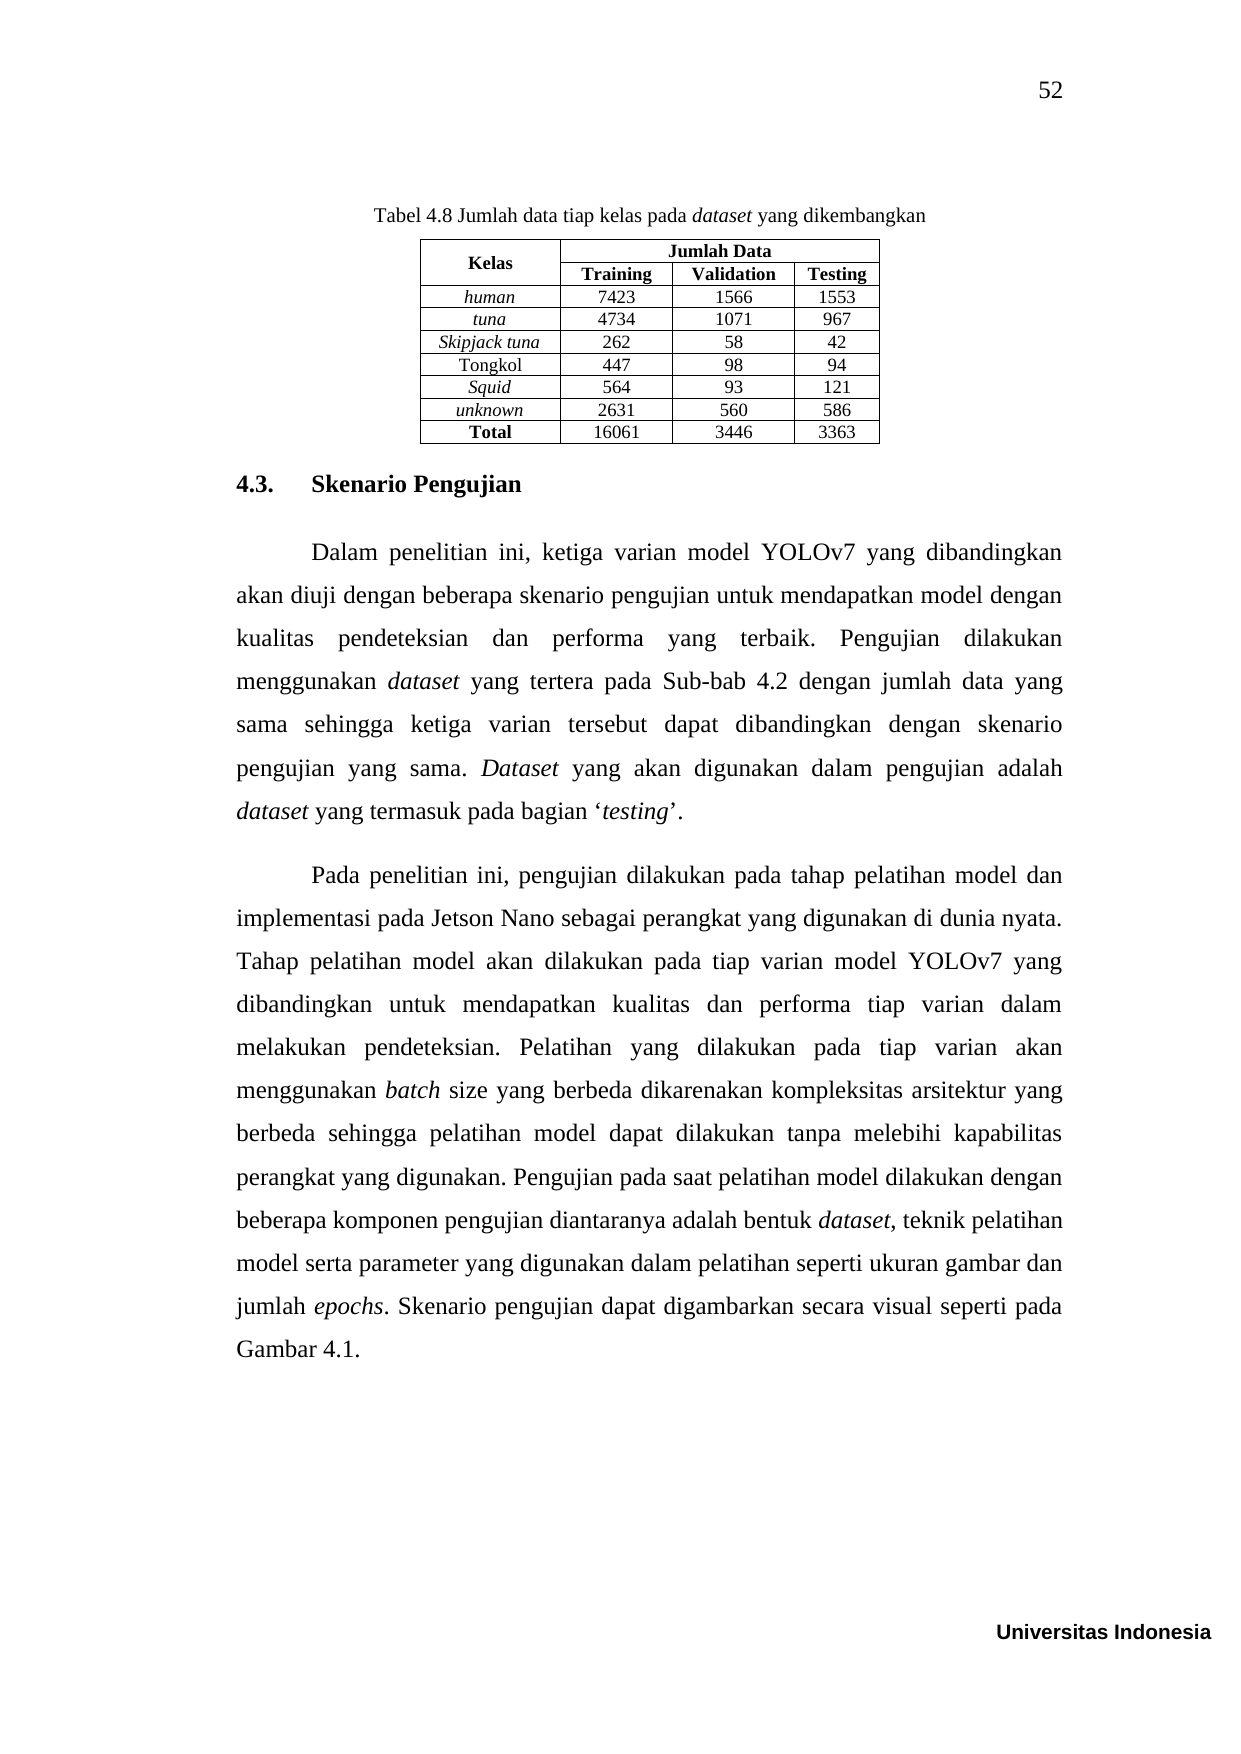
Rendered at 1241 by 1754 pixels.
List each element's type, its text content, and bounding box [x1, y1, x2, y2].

text Dalam penelitian ini, ketiga varian model YOLOv7 yang dibandingkan akan diuji dengan beberapa skenario pengujian untuk mendapatkan model dengan kualitas pendeteksian dan performa yang terbaik. Pengujian dilakukan menggunakan dataset yang tertera pada Sub-bab 4.2 dengan jumlah data yang sama sehingga ketiga varian tersebut dapat dibandingkan dengan skenario pengujian yang sama. Dataset yang akan digunakan dalam pengujian adalah dataset yang termasuk pada bagian ‘testing’. [236, 537, 1063, 824]
table_header Kelas [421, 240, 560, 284]
table_cell 586 [795, 399, 879, 420]
table_cell Testing [795, 263, 879, 284]
table_cell 560 [673, 399, 794, 420]
table_cell human [421, 286, 560, 307]
table_cell Total [421, 421, 560, 443]
table_cell 7423 [561, 286, 672, 307]
table_cell 58 [673, 331, 794, 352]
table_cell 967 [795, 308, 879, 330]
table_cell Validation [673, 263, 794, 284]
table_cell 121 [795, 376, 879, 398]
table_cell 262 [561, 331, 672, 352]
table_cell Training [561, 263, 672, 284]
table_cell 2631 [561, 399, 672, 420]
text Pada penelitian ini, pengujian dilakukan pada tahap pelatihan model dan implementasi pada Jetson Nano sebagai perangkat yang digunakan di dunia nyata. Tahap pelatihan model akan dilakukan pada tiap varian model YOLOv7 yang dibandingkan untuk mendapatkan kualitas dan performa tiap varian dalam melakukan pendeteksian. Pelatihan yang dilakukan pada tiap varian akan menggunakan batch size yang berbeda dikarenakan kompleksitas arsitektur yang berbeda sehingga pelatihan model dapat dilakukan tanpa melebihi kapabilitas perangkat yang digunakan. Pengujian pada saat pelatihan model dilakukan dengan beberapa komponen pengujian diantaranya adalah bentuk dataset, teknik pelatihan model serta parameter yang digunakan dalam pelatihan seperti ukuran gambar dan jumlah epochs. Skenario pengujian dapat digambarkan secara visual seperti pada Gambar 4.1. [236, 860, 1063, 1363]
table_cell 447 [561, 354, 672, 375]
table_cell unknown [421, 399, 560, 420]
table_cell Tongkol [421, 354, 560, 375]
table_cell 1553 [795, 286, 879, 307]
table_cell 1566 [673, 286, 794, 307]
subtitle Skenario Pengujian [236, 469, 1063, 498]
table_cell 16061 [561, 421, 672, 443]
table_cell Squid [421, 376, 560, 398]
table_cell Skipjack tuna [421, 331, 560, 352]
table_header Jumlah Data [561, 240, 879, 262]
table_cell 564 [561, 376, 672, 398]
table_cell 1071 [673, 308, 794, 330]
table_cell 98 [673, 354, 794, 375]
table_cell 4734 [561, 308, 672, 330]
table_cell 42 [795, 331, 879, 352]
table_cell 3363 [795, 421, 879, 443]
table_cell 94 [795, 354, 879, 375]
table_cell 3446 [673, 421, 794, 443]
table_cell 93 [673, 376, 794, 398]
table_cell tuna [421, 308, 560, 330]
